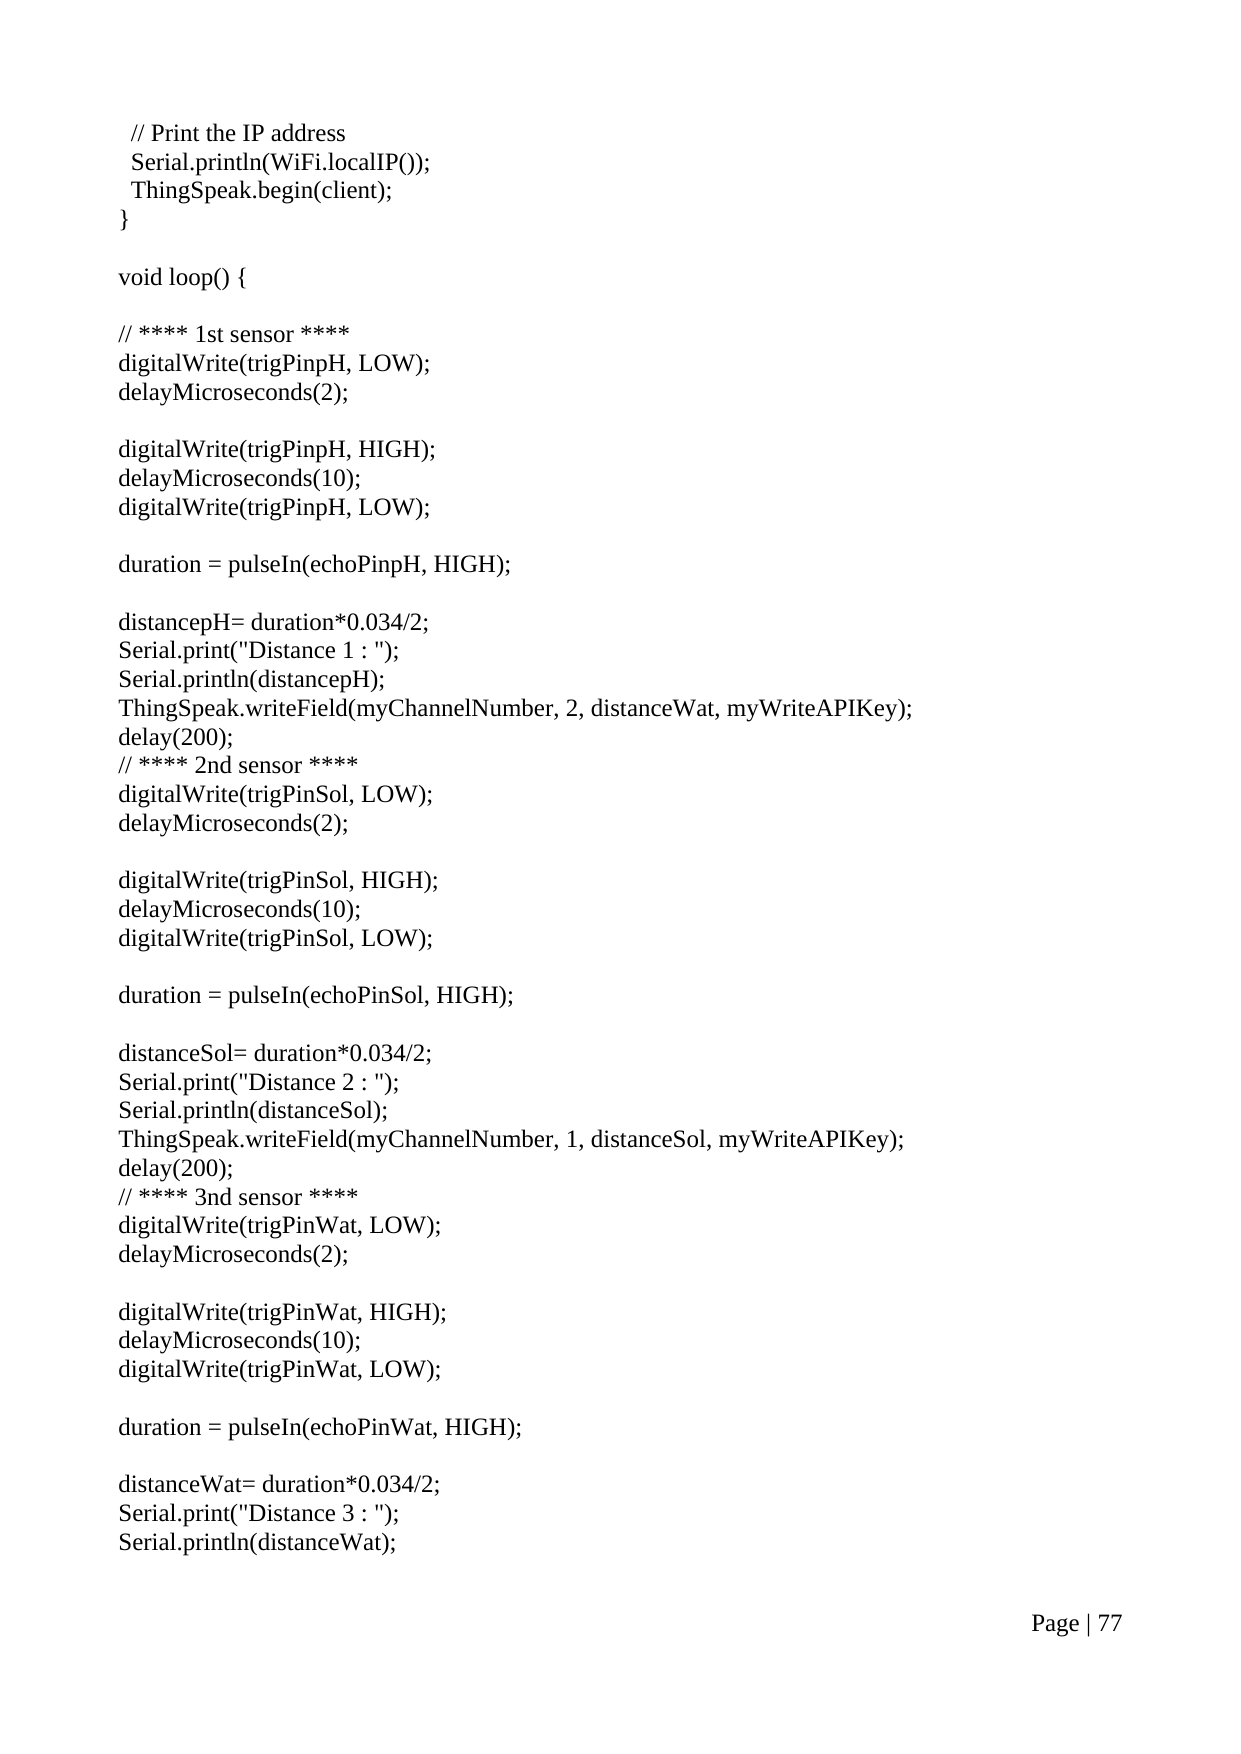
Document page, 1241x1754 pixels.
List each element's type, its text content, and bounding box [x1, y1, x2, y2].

text delayMicroseconds(10); [118, 894, 1122, 923]
text Serial.print("Distance 3 : "); [118, 1498, 1122, 1527]
text duration = pulseIn(echoPinpH, HIGH); [118, 549, 1122, 578]
text digitalWrite(trigPinWat, LOW); [118, 1354, 1122, 1383]
text delayMicroseconds(10); [118, 1326, 1122, 1354]
text digitalWrite(trigPinpH, LOW); [118, 348, 1122, 377]
text Serial.println(WiFi.localIP()); [118, 147, 1122, 176]
text digitalWrite(trigPinWat, HIGH); [118, 1297, 1122, 1326]
text distanceWat= duration*0.034/2; [118, 1469, 1122, 1498]
text delay(200); [118, 722, 1122, 751]
text // **** 1st sensor **** [118, 319, 1122, 348]
text ThingSpeak.writeField(myChannelNumber, 1, distanceSol, myWriteAPIKey); [118, 1124, 1122, 1153]
text // **** 3nd sensor **** [118, 1182, 1122, 1211]
text duration = pulseIn(echoPinWat, HIGH); [118, 1412, 1122, 1441]
text ThingSpeak.writeField(myChannelNumber, 2, distanceWat, myWriteAPIKey); [118, 693, 1122, 722]
text digitalWrite(trigPinSol, LOW); [118, 779, 1122, 808]
text Serial.print("Distance 1 : "); [118, 636, 1122, 664]
text Serial.println(distancepH); [118, 664, 1122, 693]
text ThingSpeak.begin(client); [118, 176, 1122, 204]
text // Print the IP address [118, 118, 1122, 147]
text digitalWrite(trigPinWat, LOW); [118, 1211, 1122, 1239]
text // **** 2nd sensor **** [118, 751, 1122, 779]
text distancepH= duration*0.034/2; [118, 607, 1122, 636]
text delayMicroseconds(10); [118, 463, 1122, 492]
text distanceSol= duration*0.034/2; [118, 1038, 1122, 1067]
text delayMicroseconds(2); [118, 1239, 1122, 1268]
text delayMicroseconds(2); [118, 808, 1122, 837]
text digitalWrite(trigPinpH, LOW); [118, 492, 1122, 521]
text Serial.print("Distance 2 : "); [118, 1067, 1122, 1096]
text digitalWrite(trigPinpH, HIGH); [118, 434, 1122, 463]
text delay(200); [118, 1153, 1122, 1182]
text digitalWrite(trigPinSol, HIGH); [118, 866, 1122, 894]
text Serial.println(distanceWat); [118, 1527, 1122, 1556]
text delayMicroseconds(2); [118, 377, 1122, 406]
text } [118, 204, 1122, 233]
text void loop() { [118, 262, 1122, 291]
text Serial.println(distanceSol); [118, 1096, 1122, 1124]
text digitalWrite(trigPinSol, LOW); [118, 923, 1122, 952]
text duration = pulseIn(echoPinSol, HIGH); [118, 981, 1122, 1009]
